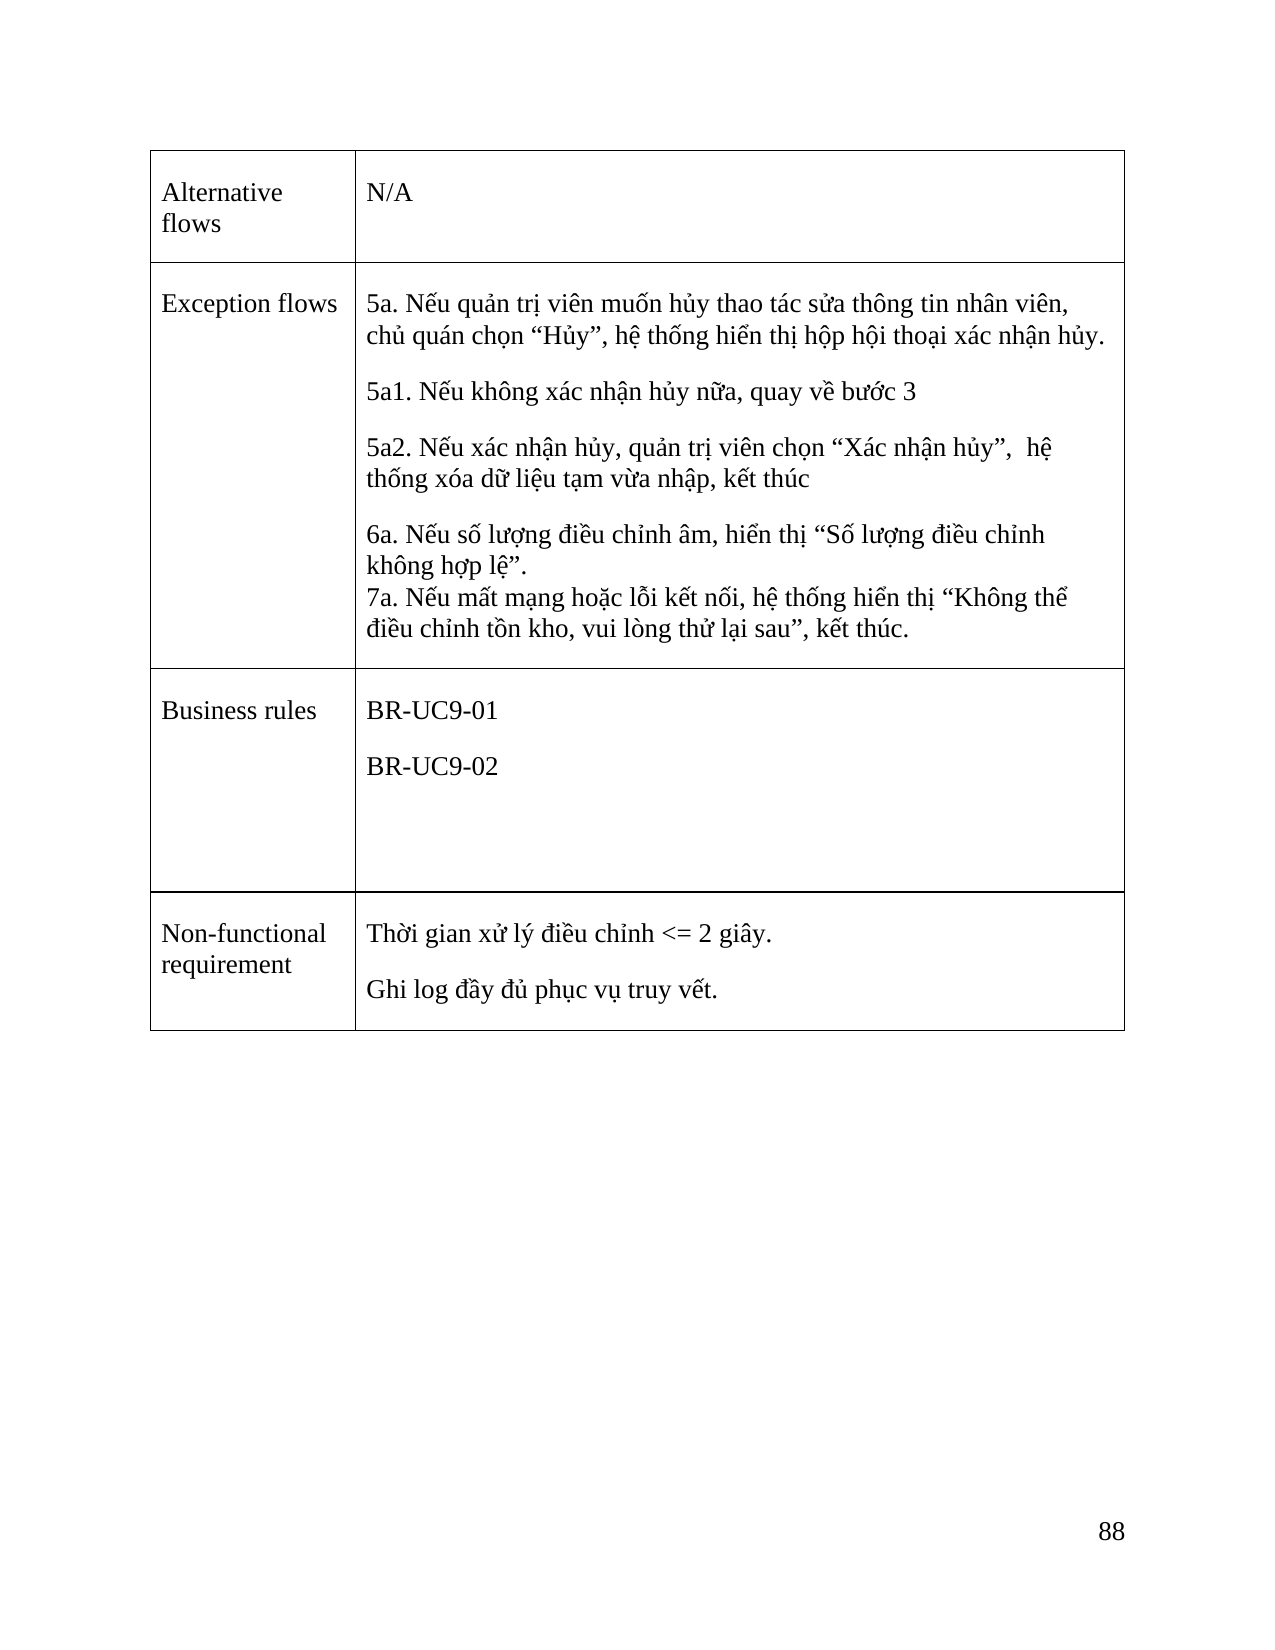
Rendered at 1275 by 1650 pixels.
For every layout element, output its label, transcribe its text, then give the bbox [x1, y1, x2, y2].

table_cell 5a. Nếu quản trị viên muốn hủy thao tác sửa thông tin nhân viên, chủ quán chọn “Hủy”, hệ thống hiển thị hộp hội thoại xác nhận hủy. 5a1. Nếu không xác nhận hủy nữa, quay về bước 3 5a2. Nếu xác nhận hủy, quản trị viên chọn “Xác nhận hủy”, hệ thống xóa dữ liệu tạm vừa nhập, kết thúc 6a. Nếu số lượng điều chỉnh âm, hiển thị “Số lượng điều chỉnh không hợp lệ”. 7a. Nếu mất mạng hoặc lỗi kết nối, hệ thống hiển thị “Không thể điều chỉnh tồn kho, vui lòng thử lại sau”, kết thúc. [356, 263, 1124, 668]
table_cell BR-UC9-01 BR-UC9-02 [356, 669, 1124, 891]
table_cell Exception flows [151, 263, 355, 668]
table_cell N/A [356, 151, 1124, 262]
table_cell Thời gian xử lý điều chỉnh <= 2 giây. Ghi log đầy đủ phục vụ truy vết. [356, 893, 1124, 1030]
table_cell Alternative flows [151, 151, 355, 262]
table_cell Non-functional requirement [151, 893, 355, 1030]
table_cell Business rules [151, 669, 355, 891]
